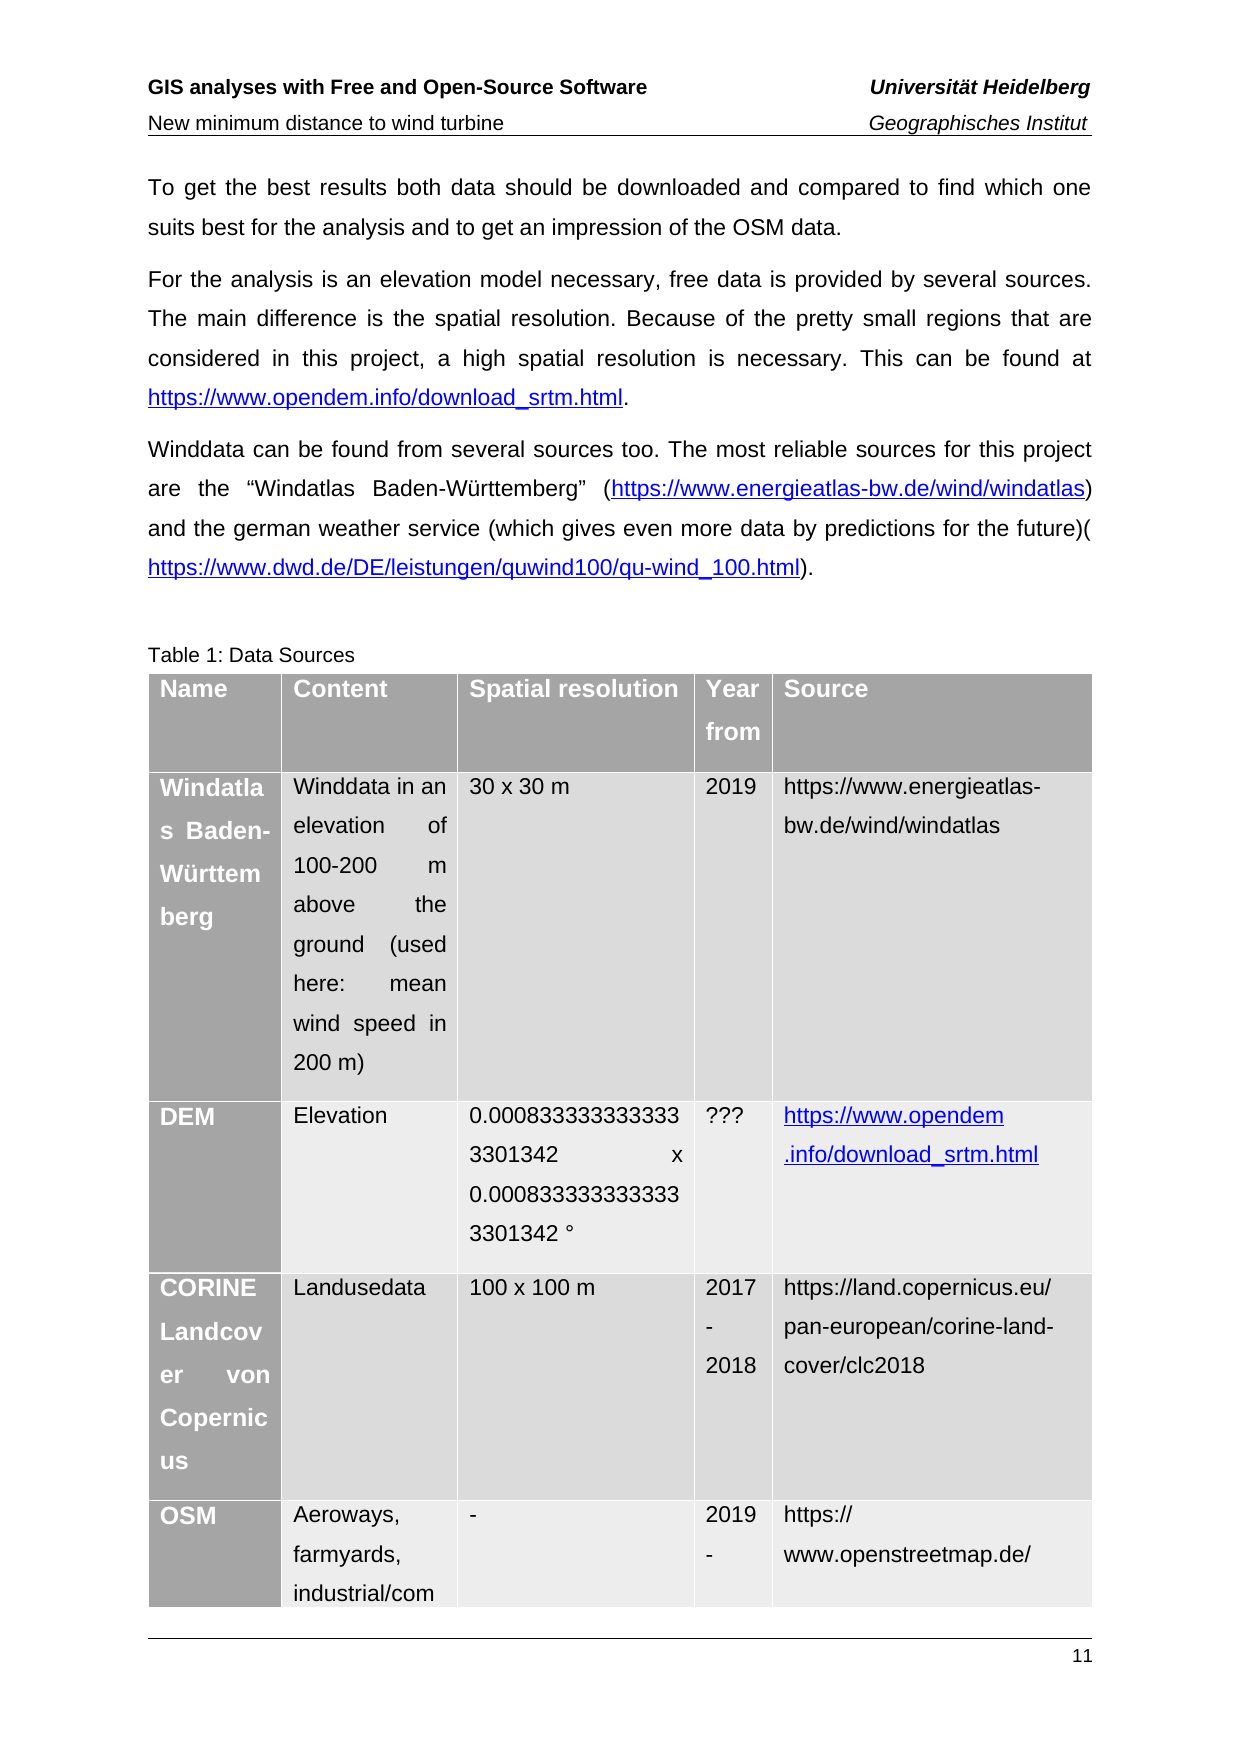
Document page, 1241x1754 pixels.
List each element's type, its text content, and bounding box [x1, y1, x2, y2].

text To get the best results both data should be downloaded and compared to find which one suits best for the analysis and to get an impression of the OSM data. [148, 174, 1092, 240]
table_header Spatial resolution [458, 674, 694, 772]
text Winddata can be found from several sources too. The most reliable sources for this project are the “Windatlas Baden-Württemberg” (https://www.energieatlas-bw.de/wind/windatlas) and the german weather service (which gives even more data by predictions for the future)( https://www.dwd.de/DE/leistungen/quwind100/qu-wind_100.html). [148, 436, 1092, 581]
table_cell Windatlas Baden-Württemberg [149, 773, 281, 1101]
table_cell 0.0008333333333333301342 x 0.0008333333333333301342 ° [458, 1102, 694, 1272]
text For the analysis is an elevation model necessary, free data is provided by several sources. The main difference is the spatial resolution. Because of the pretty small regions that are considered in this project, a high spatial resolution is necessary. This can be found at https://www.opendem.info/download_srtm.html. [148, 266, 1092, 410]
table_header Content [282, 674, 457, 772]
table_cell Winddata in an elevation of 100-200 m above the ground (used here: mean wind speed in 200 m) [282, 773, 457, 1101]
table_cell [773, 1501, 1092, 1607]
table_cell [282, 1501, 457, 1607]
table_cell DEM [149, 1102, 281, 1272]
table_cell https://www.opendem .info/download_srtm.html [773, 1102, 1092, 1272]
table_cell https://land.copernicus.eu/pan-european/corine-land-cover/clc2018 [773, 1274, 1092, 1500]
table_cell Elevation [282, 1102, 457, 1272]
table_cell 100 x 100 m [458, 1274, 694, 1500]
table_cell OSM [149, 1501, 281, 1607]
table_cell 2017-2018 [695, 1274, 772, 1500]
table_cell https://www.energieatlas-bw.de/wind/windatlas [773, 773, 1092, 1101]
table_cell 2019-2020 [695, 1501, 772, 1607]
table_header Year from [695, 674, 772, 772]
table_cell 2019 [695, 773, 772, 1101]
text Table 1: Data Sources [148, 643, 1092, 667]
table_cell 30 x 30 m [458, 773, 694, 1101]
table_cell - [458, 1501, 694, 1607]
table_cell Landusedata [282, 1274, 457, 1500]
table_header Name [149, 674, 281, 772]
table_cell ??? [695, 1102, 772, 1272]
table_header Source [773, 674, 1092, 772]
table_cell CORINE Landcover von Copernicus [149, 1274, 281, 1500]
